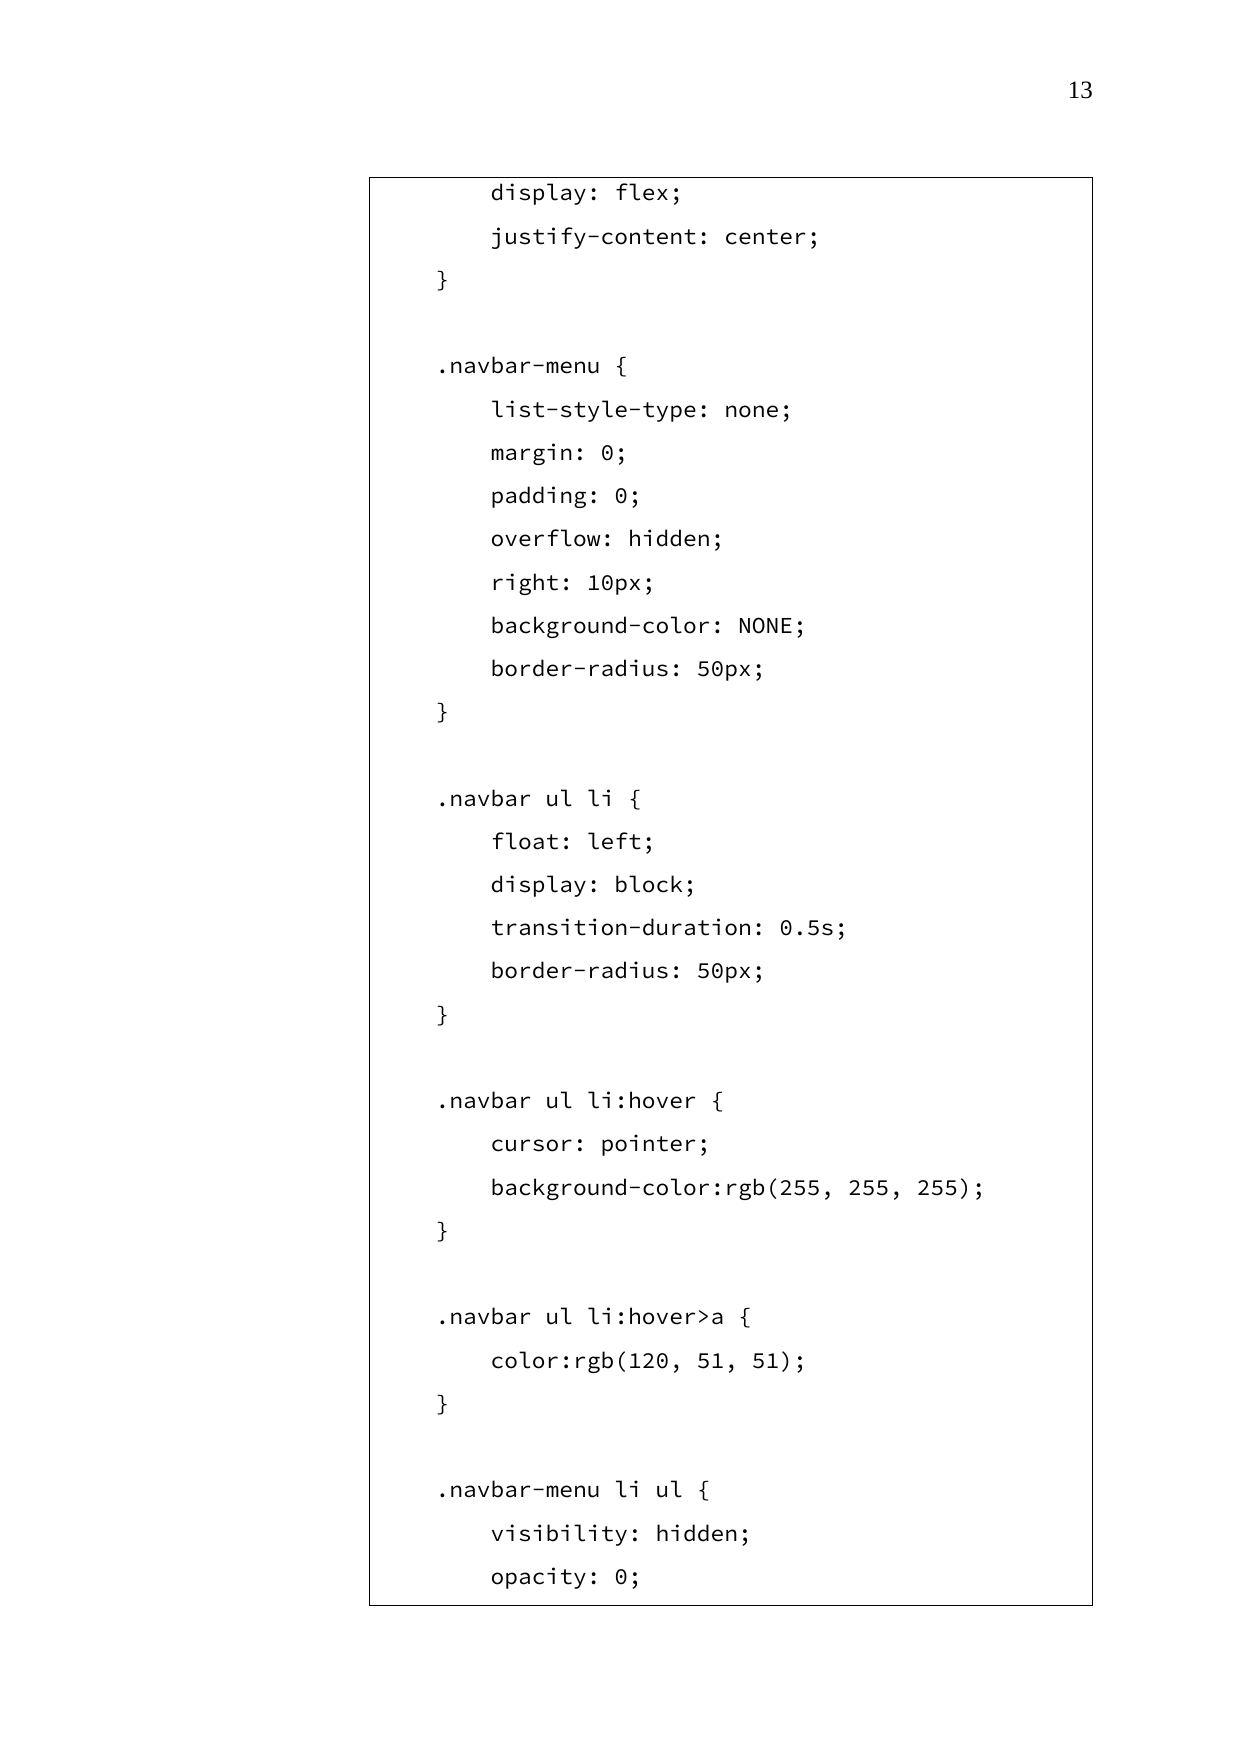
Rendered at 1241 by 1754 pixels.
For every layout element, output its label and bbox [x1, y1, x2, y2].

table_header [370, 178, 1092, 1605]
